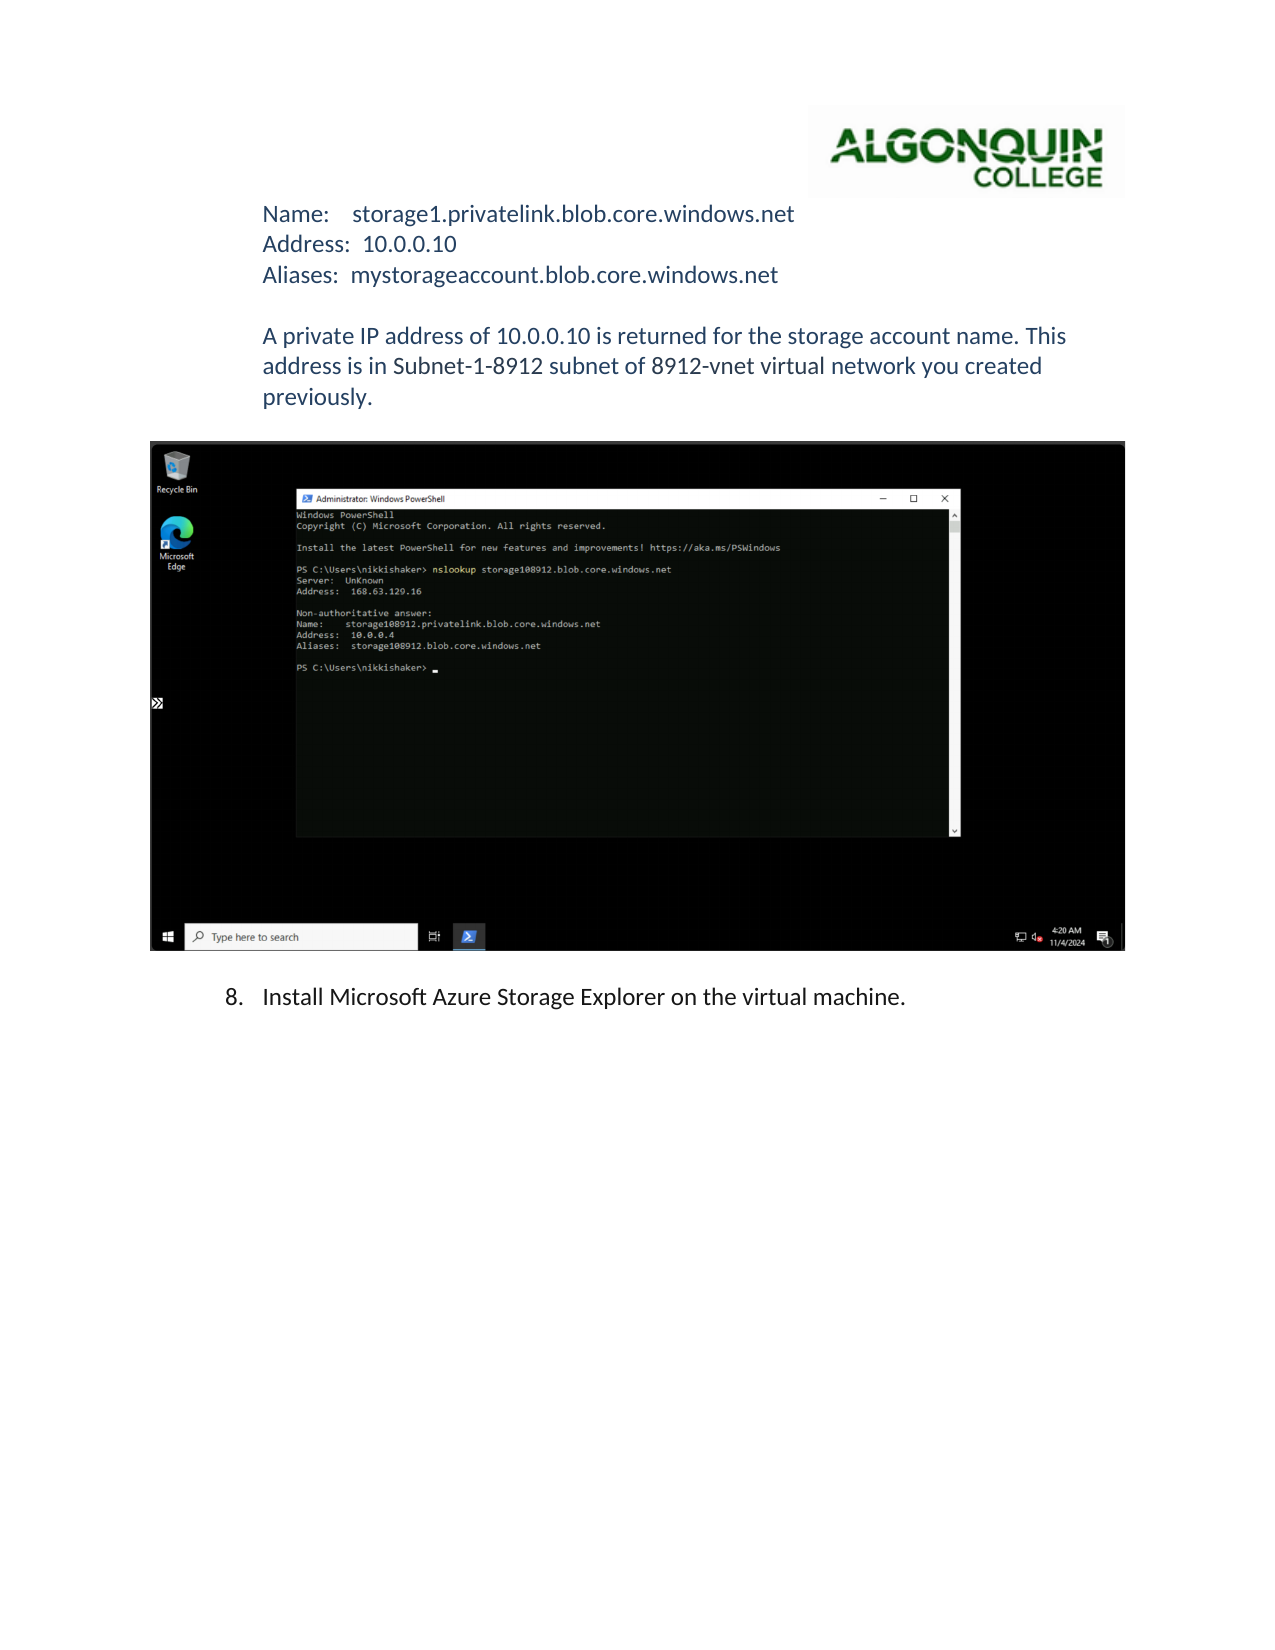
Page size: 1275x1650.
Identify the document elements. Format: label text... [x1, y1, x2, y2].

text A private IP address of 10.0.0.10 is returned for the storage account name. This address is in Subnet-1-8912 subnet of 8912-vnet virtual network you created previously. [262, 320, 1125, 411]
picture [807, 105, 1125, 198]
text Address: 10.0.0.10 [262, 228, 1125, 259]
list Install Microsoft Azure Storage Explorer on the virtual machine. [225, 981, 1125, 1011]
text Name: storage1.privatelink.blob.core.windows.net [262, 198, 1125, 228]
picture [150, 441, 1125, 951]
text Aliases: mystorageaccount.blob.core.windows.net [262, 259, 1125, 289]
